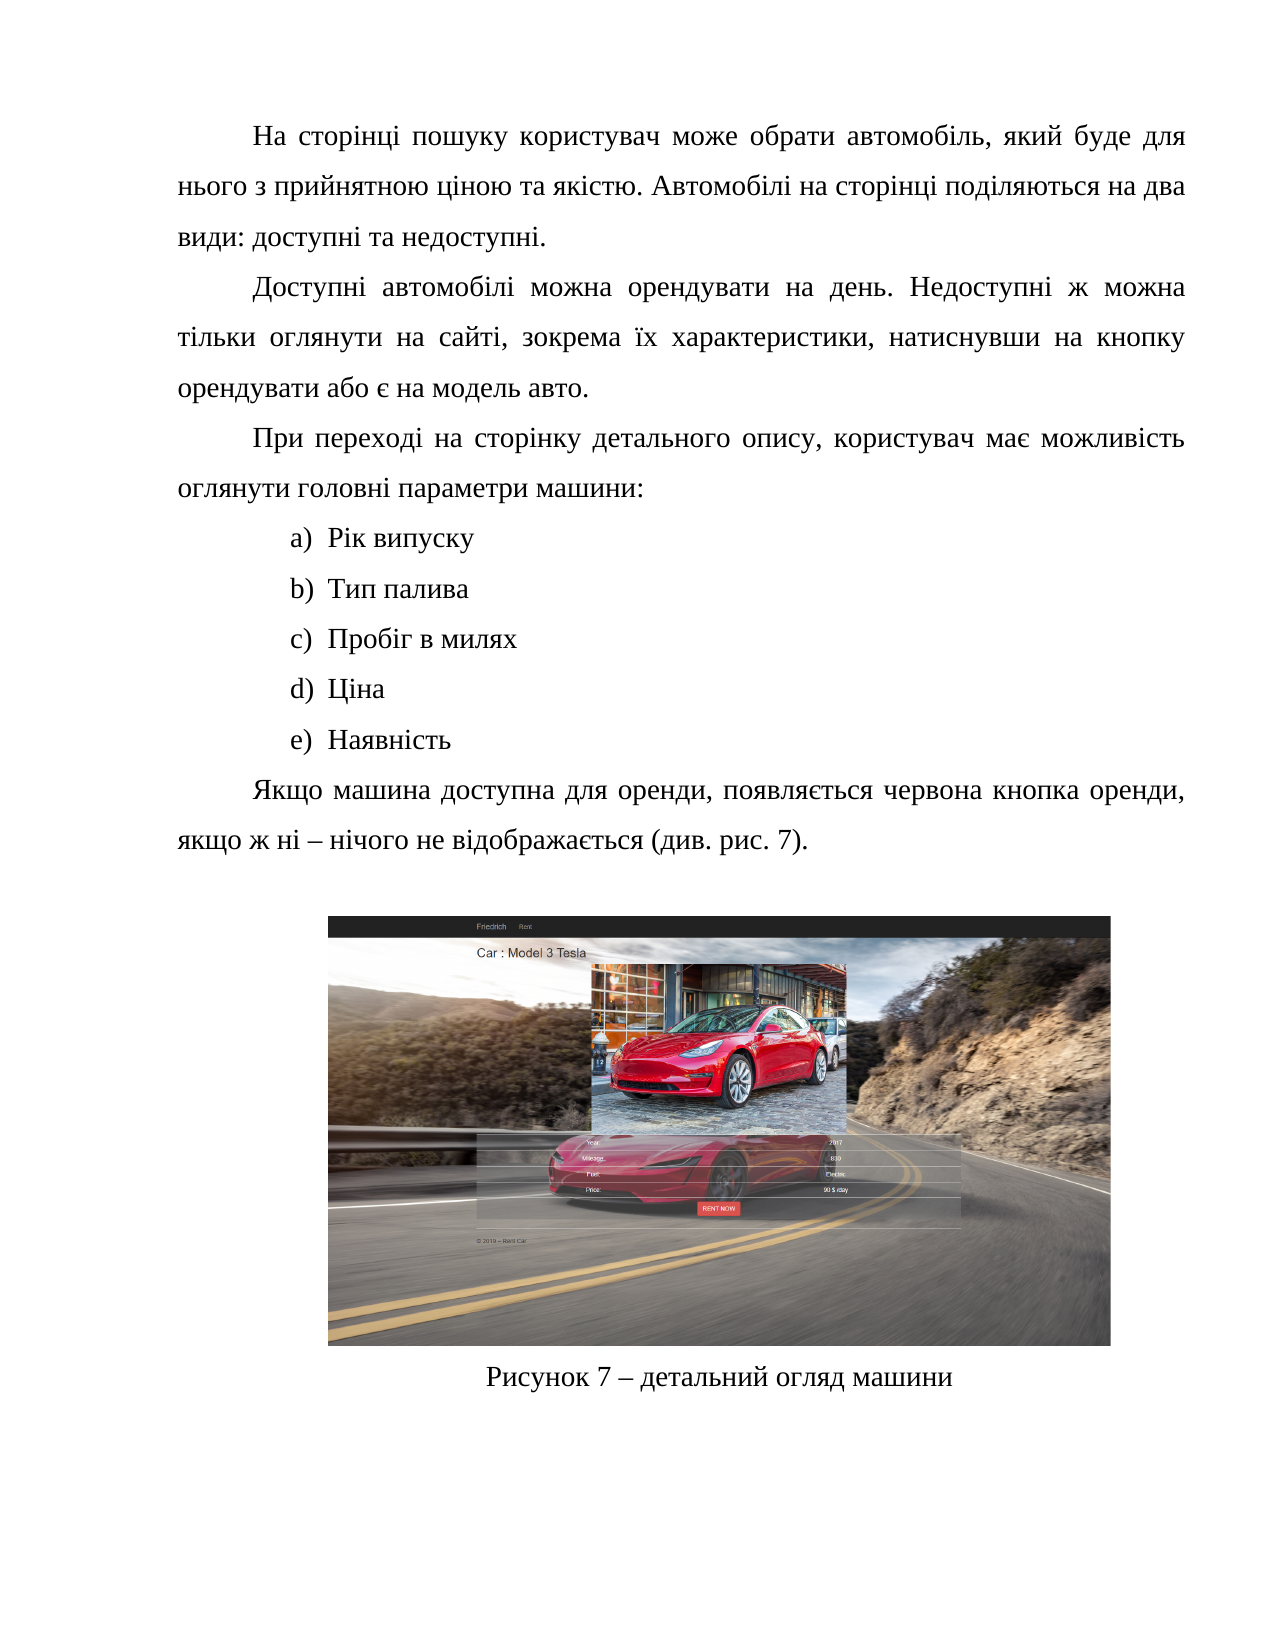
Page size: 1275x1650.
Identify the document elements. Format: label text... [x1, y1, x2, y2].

list Рік випуску [290, 521, 1186, 554]
text Якщо машина доступна для оренди, появляється червона кнопка оренди, якщо ж ні – нічого не відображається (див. рис. 7). [177, 772, 1186, 856]
list Пробіг в милях [290, 621, 1186, 655]
text Доступні автомобілі можна орендувати на день. Недоступні ж можна тільки оглянути на сайті, зокрема їх характеристики, натиснувши на кнопку орендувати або є на модель авто. [177, 269, 1186, 403]
text При переході на сторінку детального опису, користувач має можливість оглянути головні параметри машини: [177, 420, 1186, 504]
picture [328, 916, 1111, 1346]
text На сторінці пошуку користувач може обрати автомобіль, який буде для нього з прийнятною ціною та якістю. Автомобілі на сторінці поділяються на два види: доступні та недоступні. [177, 118, 1186, 252]
list Ціна [290, 672, 1186, 705]
list Тип палива [290, 571, 1186, 604]
list Наявність [290, 722, 1186, 755]
text Рисунок 7 – детальний огляд машини [177, 1359, 1186, 1393]
